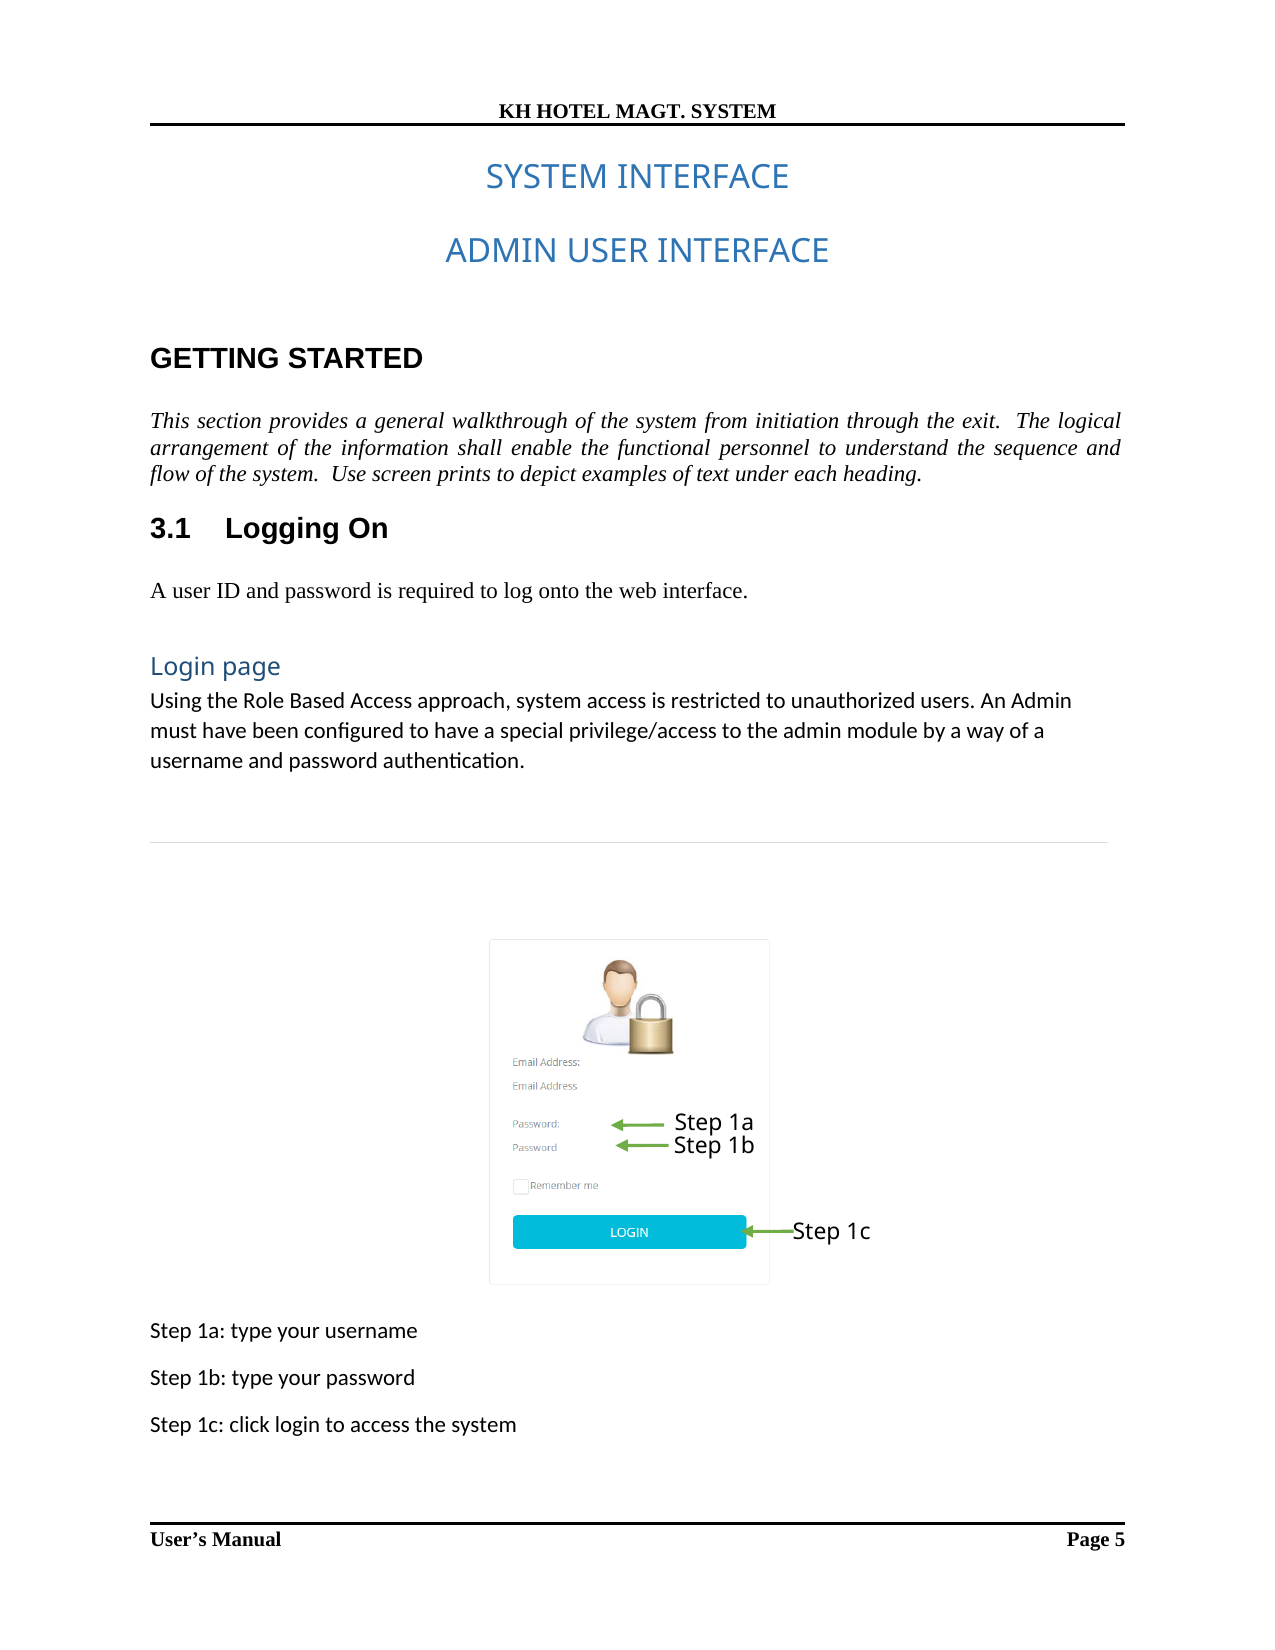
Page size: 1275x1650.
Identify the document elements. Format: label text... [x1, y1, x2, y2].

picture [150, 840, 1108, 1298]
text Step 1c: click login to access the system [150, 1410, 1125, 1438]
subtitle ADMIN USER INTERFACE [150, 226, 1125, 272]
text A user ID and password is required to log onto the web interface. [150, 578, 1125, 604]
text Step 1a: type your username [150, 1317, 1125, 1345]
subtitle SYSTEM INTERFACE [150, 152, 1125, 198]
text Step 1b: type your password [150, 1363, 1125, 1392]
subtitle Login page [150, 649, 1125, 683]
list 3.1 Logging On [150, 511, 1125, 545]
text Using the Role Based Access approach, system access is restricted to unauthorized users. An Admin must have been configured to have a special privilege/access to the admin module by a way of a username and password authentication. [150, 686, 1125, 774]
text This section provides a general walkthrough of the system from initiation through the exit. The logical arrangement of the information shall enable the functional personnel to understand the sequence and flow of the system. Use screen prints to depict examples of text under each heading. [150, 407, 1125, 486]
text GETTING STARTED [150, 341, 1125, 375]
